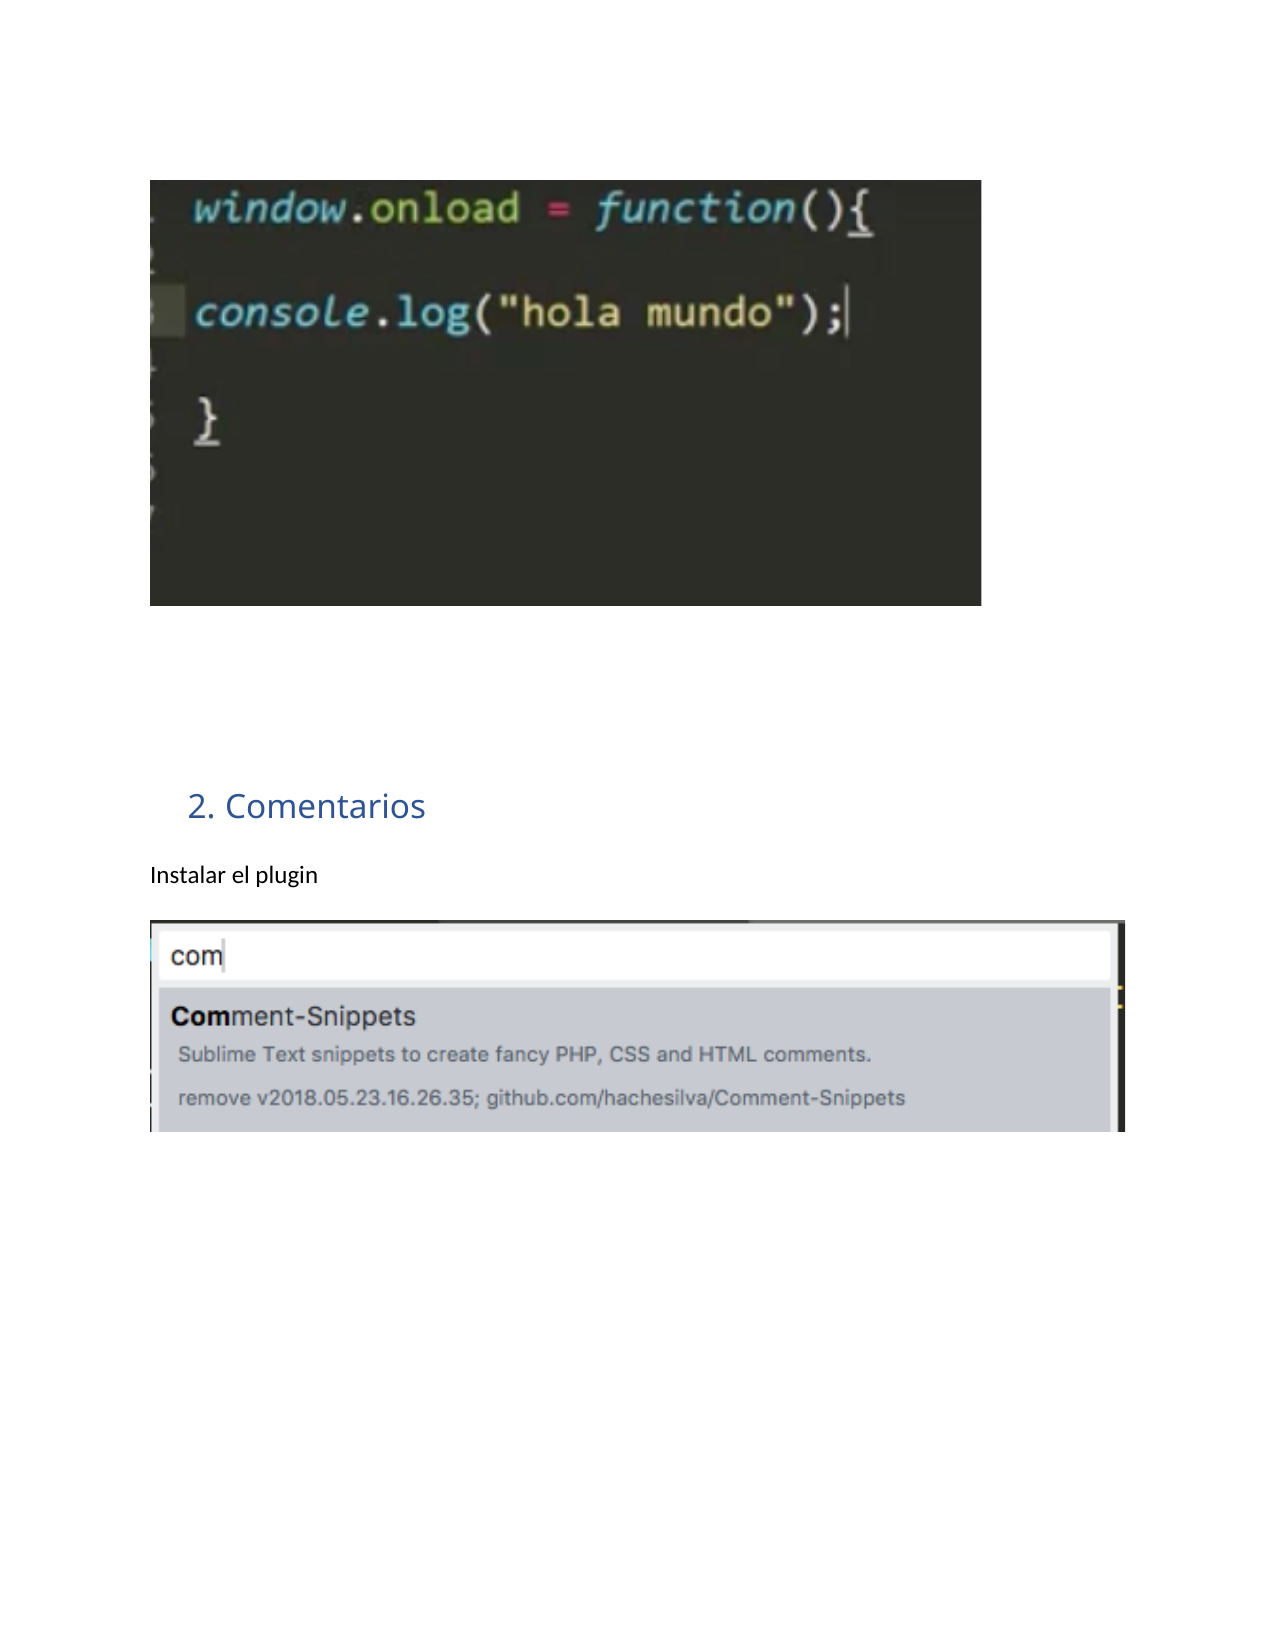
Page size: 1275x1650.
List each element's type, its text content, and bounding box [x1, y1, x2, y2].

subtitle Comentarios [187, 783, 1125, 828]
text Instalar el plugin [150, 859, 1125, 889]
picture [150, 920, 1125, 1132]
picture [150, 180, 982, 606]
